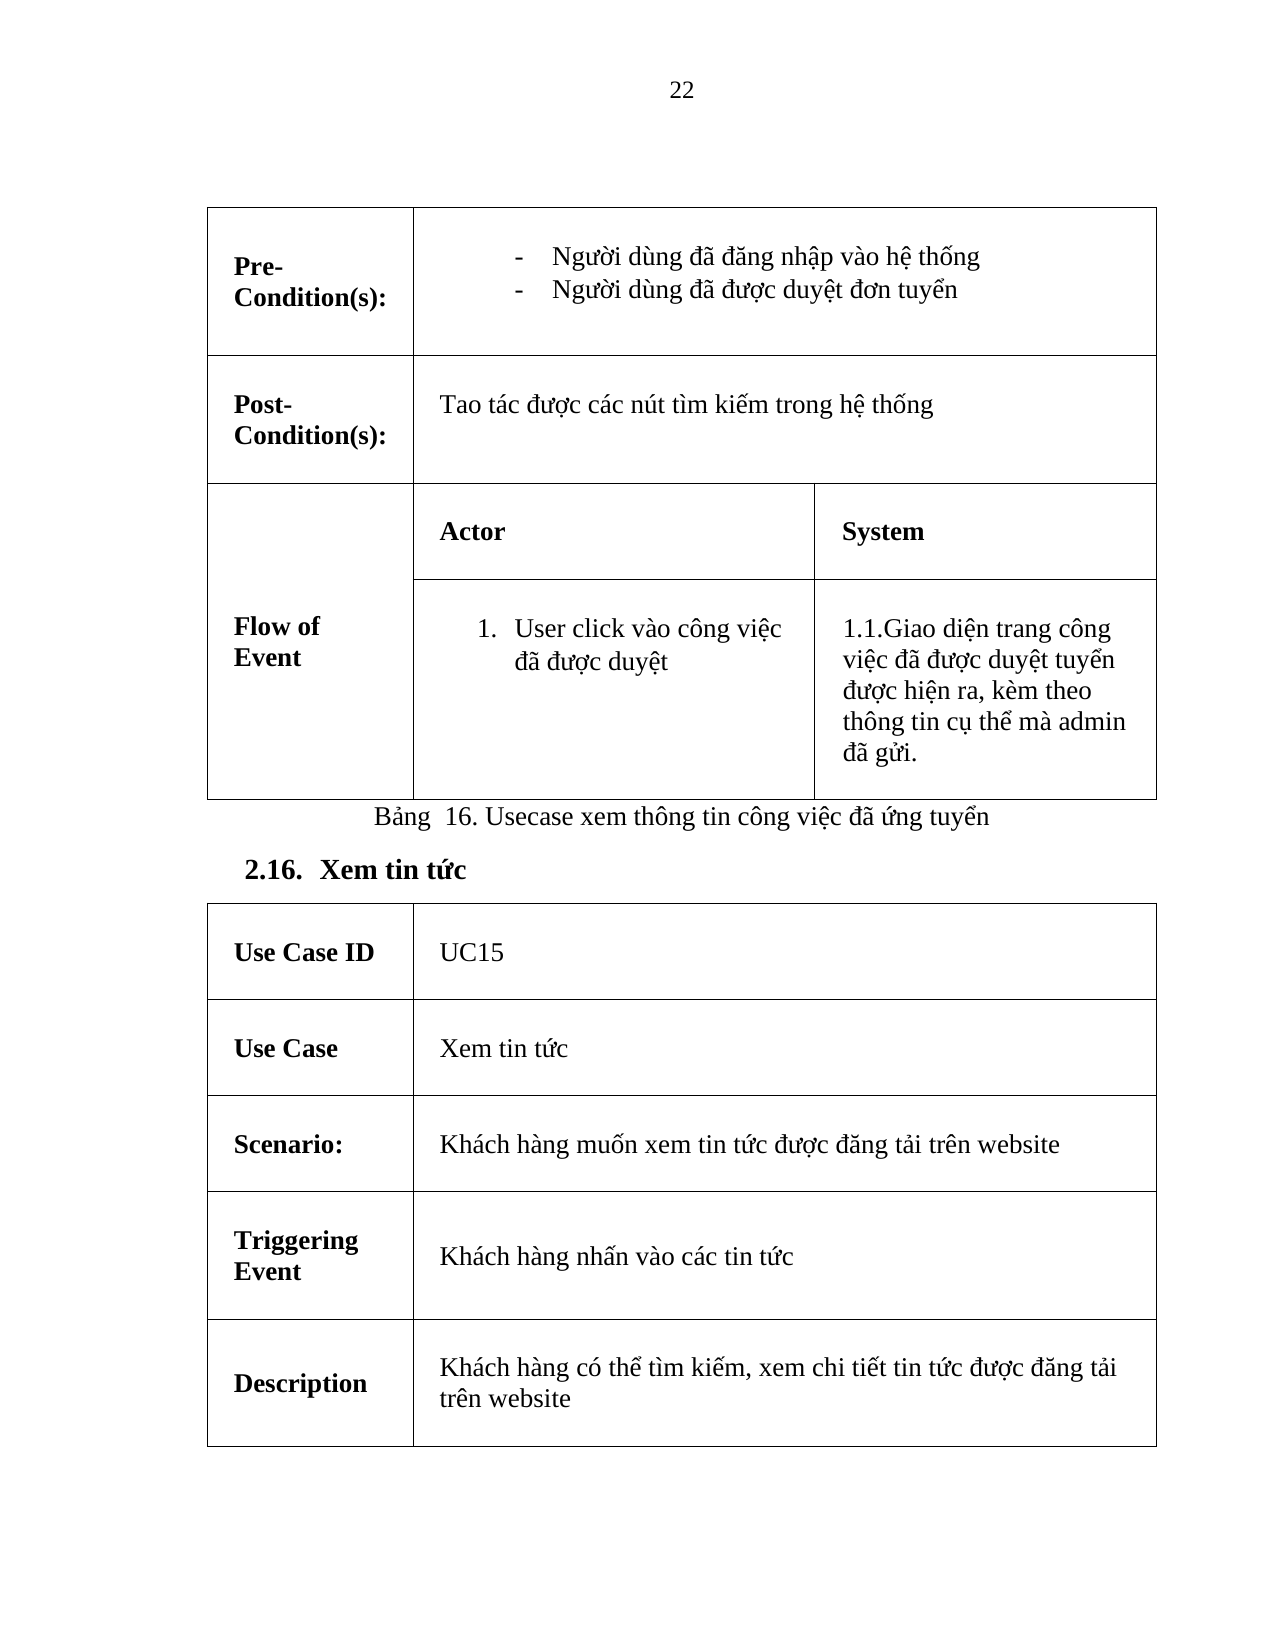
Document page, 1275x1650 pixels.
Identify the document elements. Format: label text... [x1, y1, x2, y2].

table_cell Khách hàng muốn xem tin tức được đăng tải trên website [414, 1096, 1156, 1191]
table_cell System [815, 484, 1156, 579]
table_cell Khách hàng có thể tìm kiếm, xem chi tiết tin tức được đăng tải trên website [414, 1320, 1156, 1446]
table_cell Actor [414, 484, 814, 579]
table_cell Pre-Condition(s): [208, 208, 413, 355]
table_cell Tao tác được các nút tìm kiếm trong hệ thống [414, 356, 1156, 482]
list Xem tin tức [244, 852, 1157, 886]
table_cell Post-Condition(s): [208, 356, 413, 482]
table_cell Người dùng đã đăng nhập vào hệ thống Người dùng đã được duyệt đơn tuyển [414, 208, 1156, 355]
table_cell Xem tin tức [414, 1000, 1156, 1095]
table_cell Khách hàng nhấn vào các tin tức [414, 1192, 1156, 1318]
table_cell Scenario: [208, 1096, 413, 1191]
table_cell Description [208, 1320, 413, 1446]
table_cell User click vào công việc đã được duyệt [414, 580, 814, 799]
table_cell Flow of Event [208, 484, 413, 799]
table_header UC15 [414, 904, 1156, 999]
table_cell Triggering Event [208, 1192, 413, 1318]
table_cell Use Case [208, 1000, 413, 1095]
table_cell 1.1.Giao diện trang công việc đã được duyệt tuyển được hiện ra, kèm theo thông tin cụ thể mà admin đã gửi. [815, 580, 1156, 799]
table_header Use Case ID [208, 904, 413, 999]
